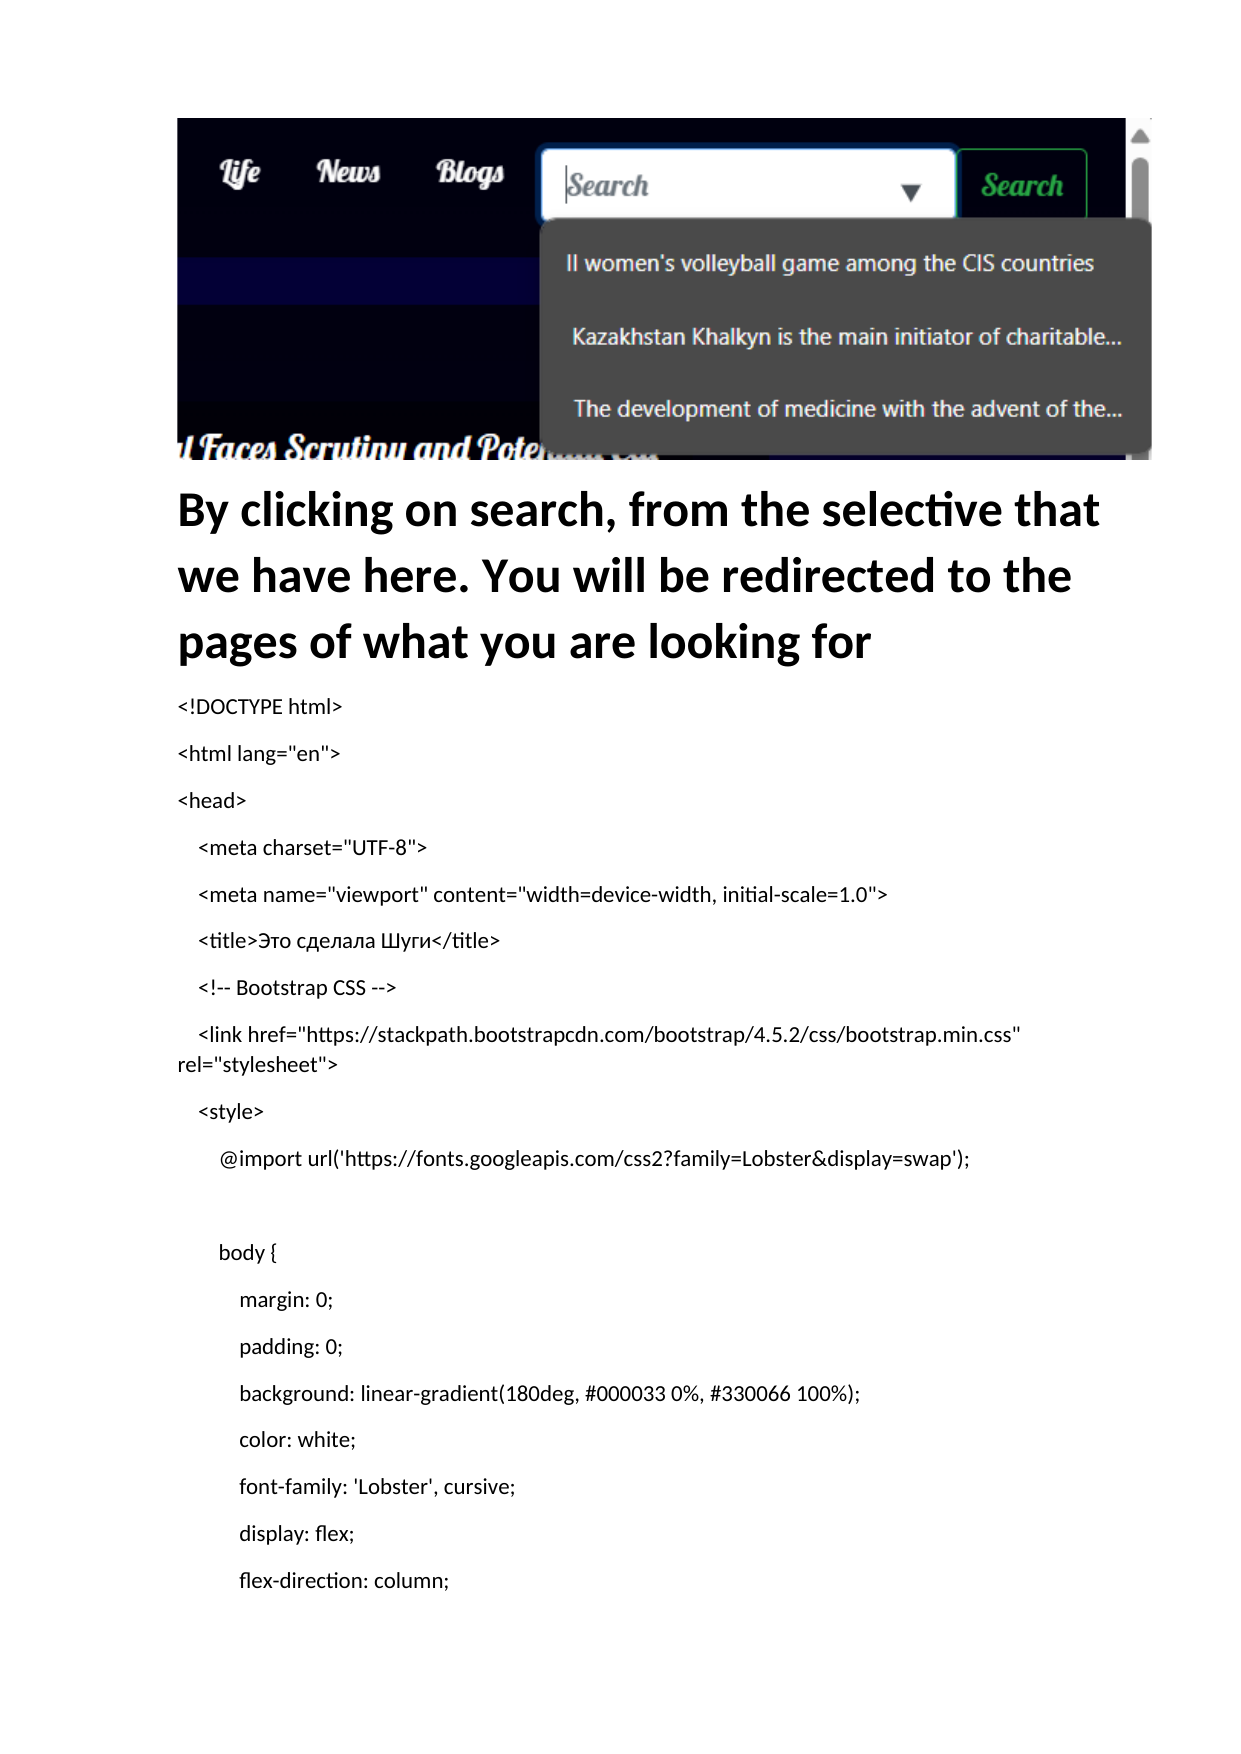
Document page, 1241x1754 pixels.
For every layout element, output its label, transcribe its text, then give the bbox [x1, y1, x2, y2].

text <!-- Bootstrap CSS --> [177, 973, 1152, 1002]
text display: flex; [177, 1519, 1152, 1547]
text padding: 0; [177, 1332, 1152, 1360]
text By clicking on search, from the selective that we have here. You will be redirected to the pages of what you are looking for [177, 478, 1152, 671]
picture [177, 118, 1152, 460]
text font-family: 'Lobster', cursive; [177, 1472, 1152, 1501]
text background: linear-gradient(180deg, #000033 0%, #330066 100%); [177, 1379, 1152, 1407]
text body { [177, 1238, 1152, 1266]
text <link href="https://stackpath.bootstrapcdn.com/bootstrap/4.5.2/css/bootstrap.min.css" rel="stylesheet"> [177, 1020, 1152, 1079]
text margin: 0; [177, 1285, 1152, 1313]
text <meta charset="UTF-8"> [177, 833, 1152, 861]
text @import url('https://fonts.googleapis.com/css2?family=Lobster&display=swap'); [177, 1144, 1152, 1172]
text <head> [177, 786, 1152, 814]
text color: white; [177, 1426, 1152, 1454]
text <html lang="en"> [177, 739, 1152, 767]
text flex-direction: column; [177, 1566, 1152, 1594]
text <meta name="viewport" content="width=device-width, initial-scale=1.0"> [177, 880, 1152, 908]
text <!DOCTYPE html> [177, 692, 1152, 720]
text <style> [177, 1097, 1152, 1126]
text <title>Это сделала Шуги</title> [177, 927, 1152, 955]
